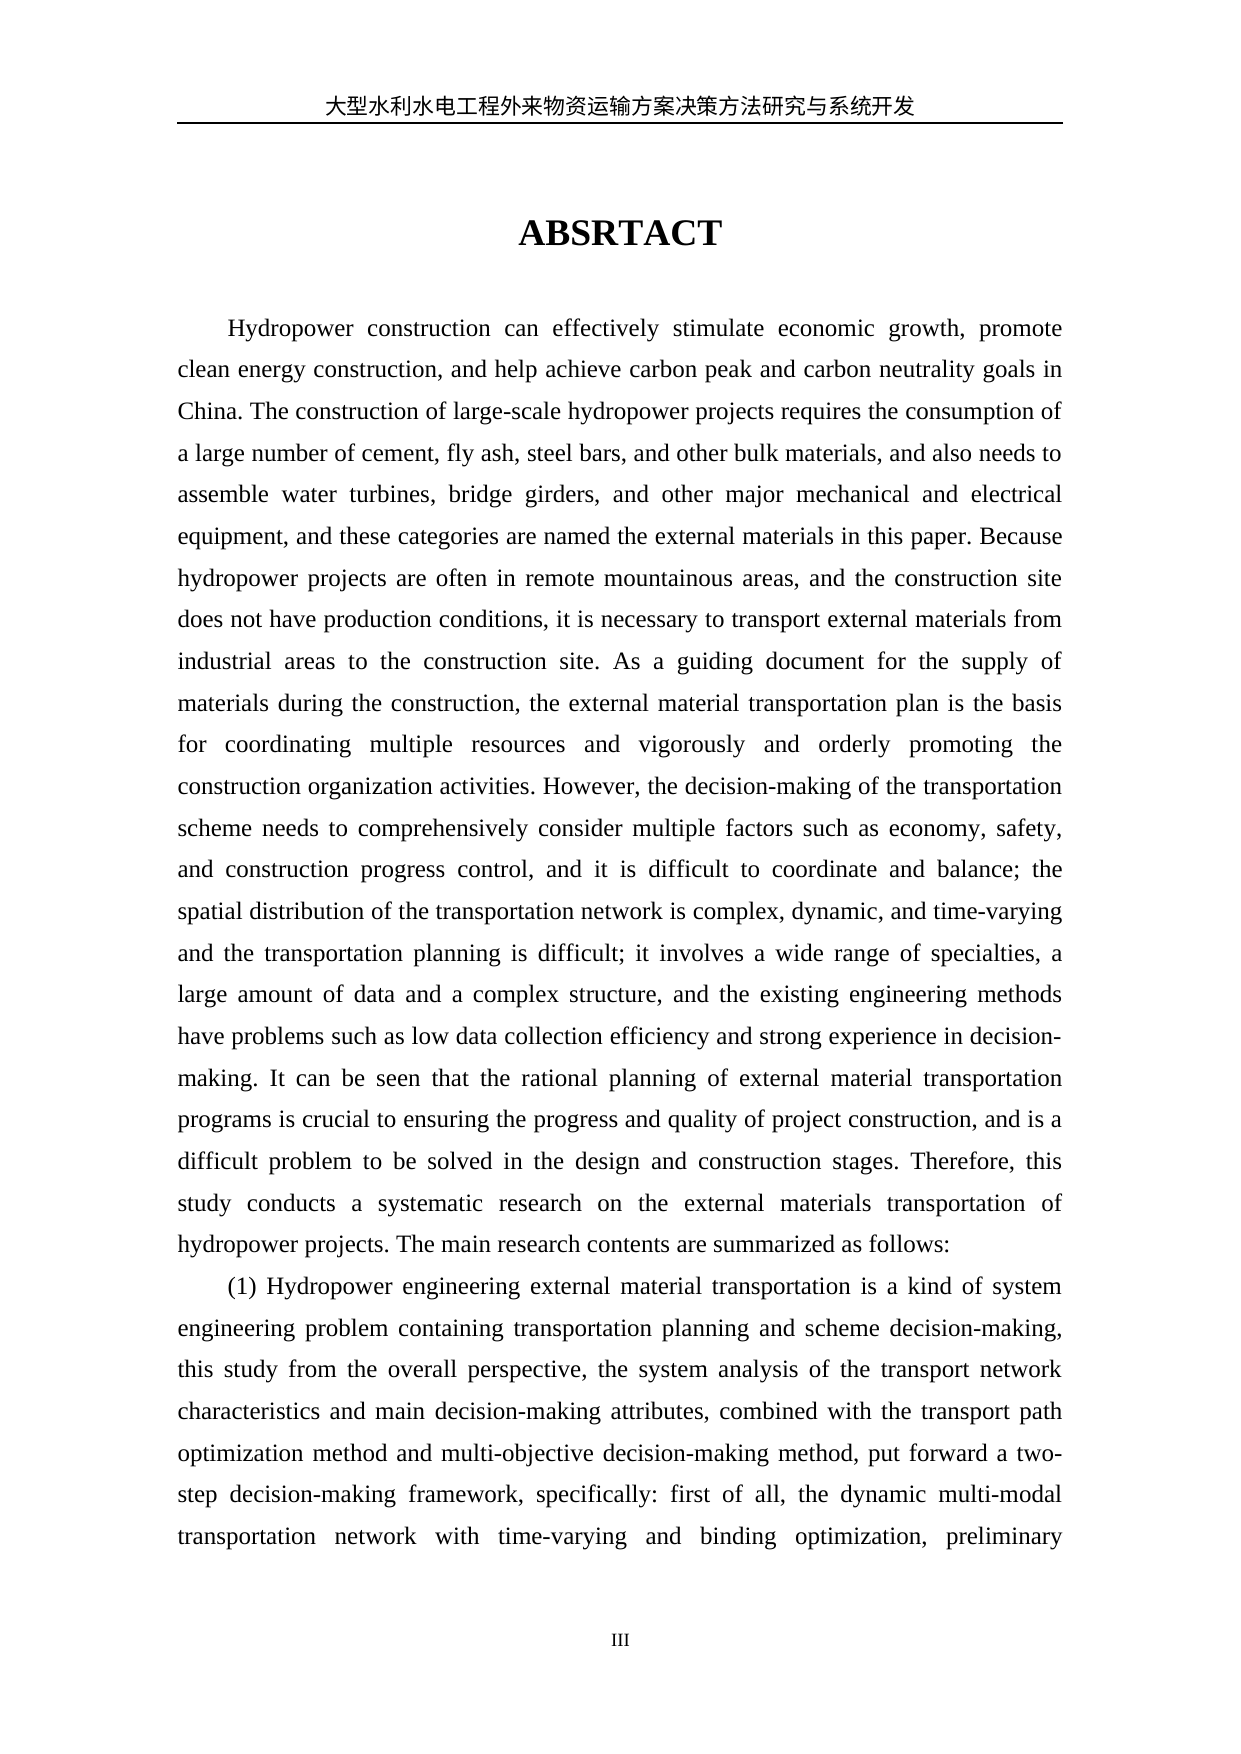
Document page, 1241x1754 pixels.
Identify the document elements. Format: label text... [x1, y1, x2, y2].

text ABSRTACT [177, 198, 1063, 266]
text Hydropower construction can effectively stimulate economic growth, promote clean energy construction, and help achieve carbon peak and carbon neutrality goals in China. The construction of large-scale hydropower projects requires the consumption of a large number of cement, fly ash, steel bars, and other bulk materials, and also needs to assemble water turbines, bridge girders, and other major mechanical and electrical equipment, and these categories are named the external materials in this paper. Because hydropower projects are often in remote mountainous areas, and the construction site does not have production conditions, it is necessary to transport external materials from industrial areas to the construction site. As a guiding document for the supply of materials during the construction, the external material transportation plan is the basis for coordinating multiple resources and vigorously and orderly promoting the construction organization activities. However, the decision-making of the transportation scheme needs to comprehensively consider multiple factors such as economy, safety, and construction progress control, and it is difficult to coordinate and balance; the spatial distribution of the transportation network is complex, dynamic, and time-varying and the transportation planning is difficult; it involves a wide range of specialties, a large amount of data and a complex structure, and the existing engineering methods have problems such as low data collection efficiency and strong experience in decision-making. It can be seen that the rational planning of external material transportation programs is crucial to ensuring the progress and quality of project construction, and is a difficult problem to be solved in the design and construction stages. Therefore, this study conducts a systematic research on the external materials transportation of hydropower projects. The main research contents are summarized as follows: [177, 300, 1063, 1258]
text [177, 1258, 1063, 1550]
